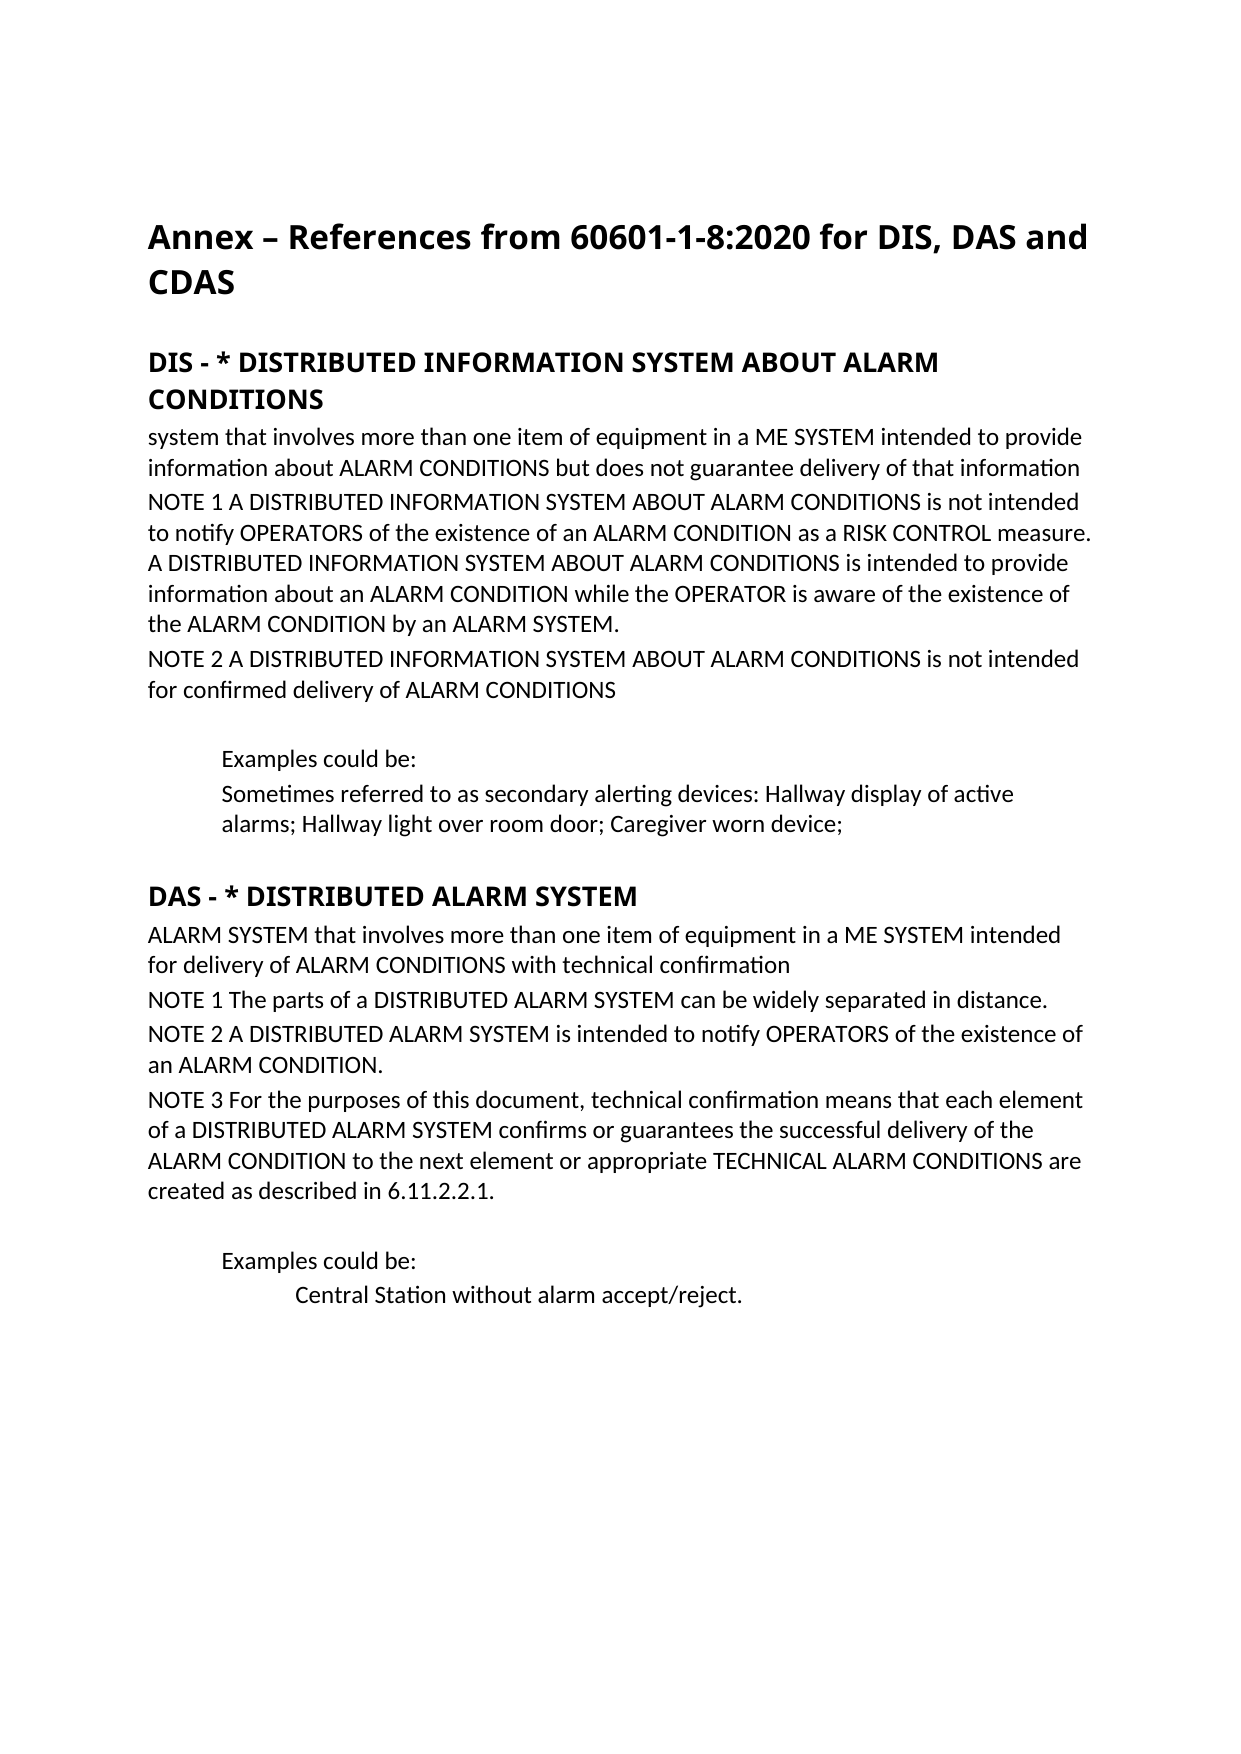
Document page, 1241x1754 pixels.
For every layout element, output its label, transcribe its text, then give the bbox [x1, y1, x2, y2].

text ALARM SYSTEM that involves more than one item of equipment in a ME SYSTEM intended for delivery of ALARM CONDITIONS with technical confirmation [148, 919, 1093, 980]
text NOTE 1 The parts of a DISTRIBUTED ALARM SYSTEM can be widely separated in distance. [148, 984, 1093, 1014]
text Examples could be: [221, 743, 1093, 774]
text system that involves more than one item of equipment in a ME SYSTEM intended to provide information about ALARM CONDITIONS but does not guarantee delivery of that information [148, 421, 1093, 482]
text NOTE 2 A DISTRIBUTED INFORMATION SYSTEM ABOUT ALARM CONDITIONS is not intended for confirmed delivery of ALARM CONDITIONS [148, 643, 1093, 704]
subtitle DAS - * DISTRIBUTED ALARM SYSTEM [148, 878, 1093, 914]
text NOTE 3 For the purposes of this document, technical confirmation means that each element of a DISTRIBUTED ALARM SYSTEM confirms or guarantees the successful delivery of the ALARM CONDITION to the next element or appropriate TECHNICAL ALARM CONDITIONS are created as described in 6.11.2.2.1. [148, 1084, 1093, 1206]
text Central Station without alarm accept/reject. [295, 1279, 1093, 1310]
text NOTE 2 A DISTRIBUTED ALARM SYSTEM is intended to notify OPERATORS of the existence of an ALARM CONDITION. [148, 1019, 1093, 1080]
text Examples could be: [221, 1245, 1093, 1275]
subtitle Annex – References from 60601-1-8:2020 for DIS, DAS and CDAS [148, 214, 1093, 304]
subtitle DIS - * DISTRIBUTED INFORMATION SYSTEM ABOUT ALARM CONDITIONS [148, 343, 1093, 417]
text NOTE 1 A DISTRIBUTED INFORMATION SYSTEM ABOUT ALARM CONDITIONS is not intended to notify OPERATORS of the existence of an ALARM CONDITION as a RISK CONTROL measure. A DISTRIBUTED INFORMATION SYSTEM ABOUT ALARM CONDITIONS is intended to provide information about an ALARM CONDITION while the OPERATOR is aware of the existence of the ALARM CONDITION by an ALARM SYSTEM. [148, 486, 1093, 639]
text Sometimes referred to as secondary alerting devices: Hallway display of active alarms; Hallway light over room door; Caregiver worn device; [221, 778, 1093, 839]
